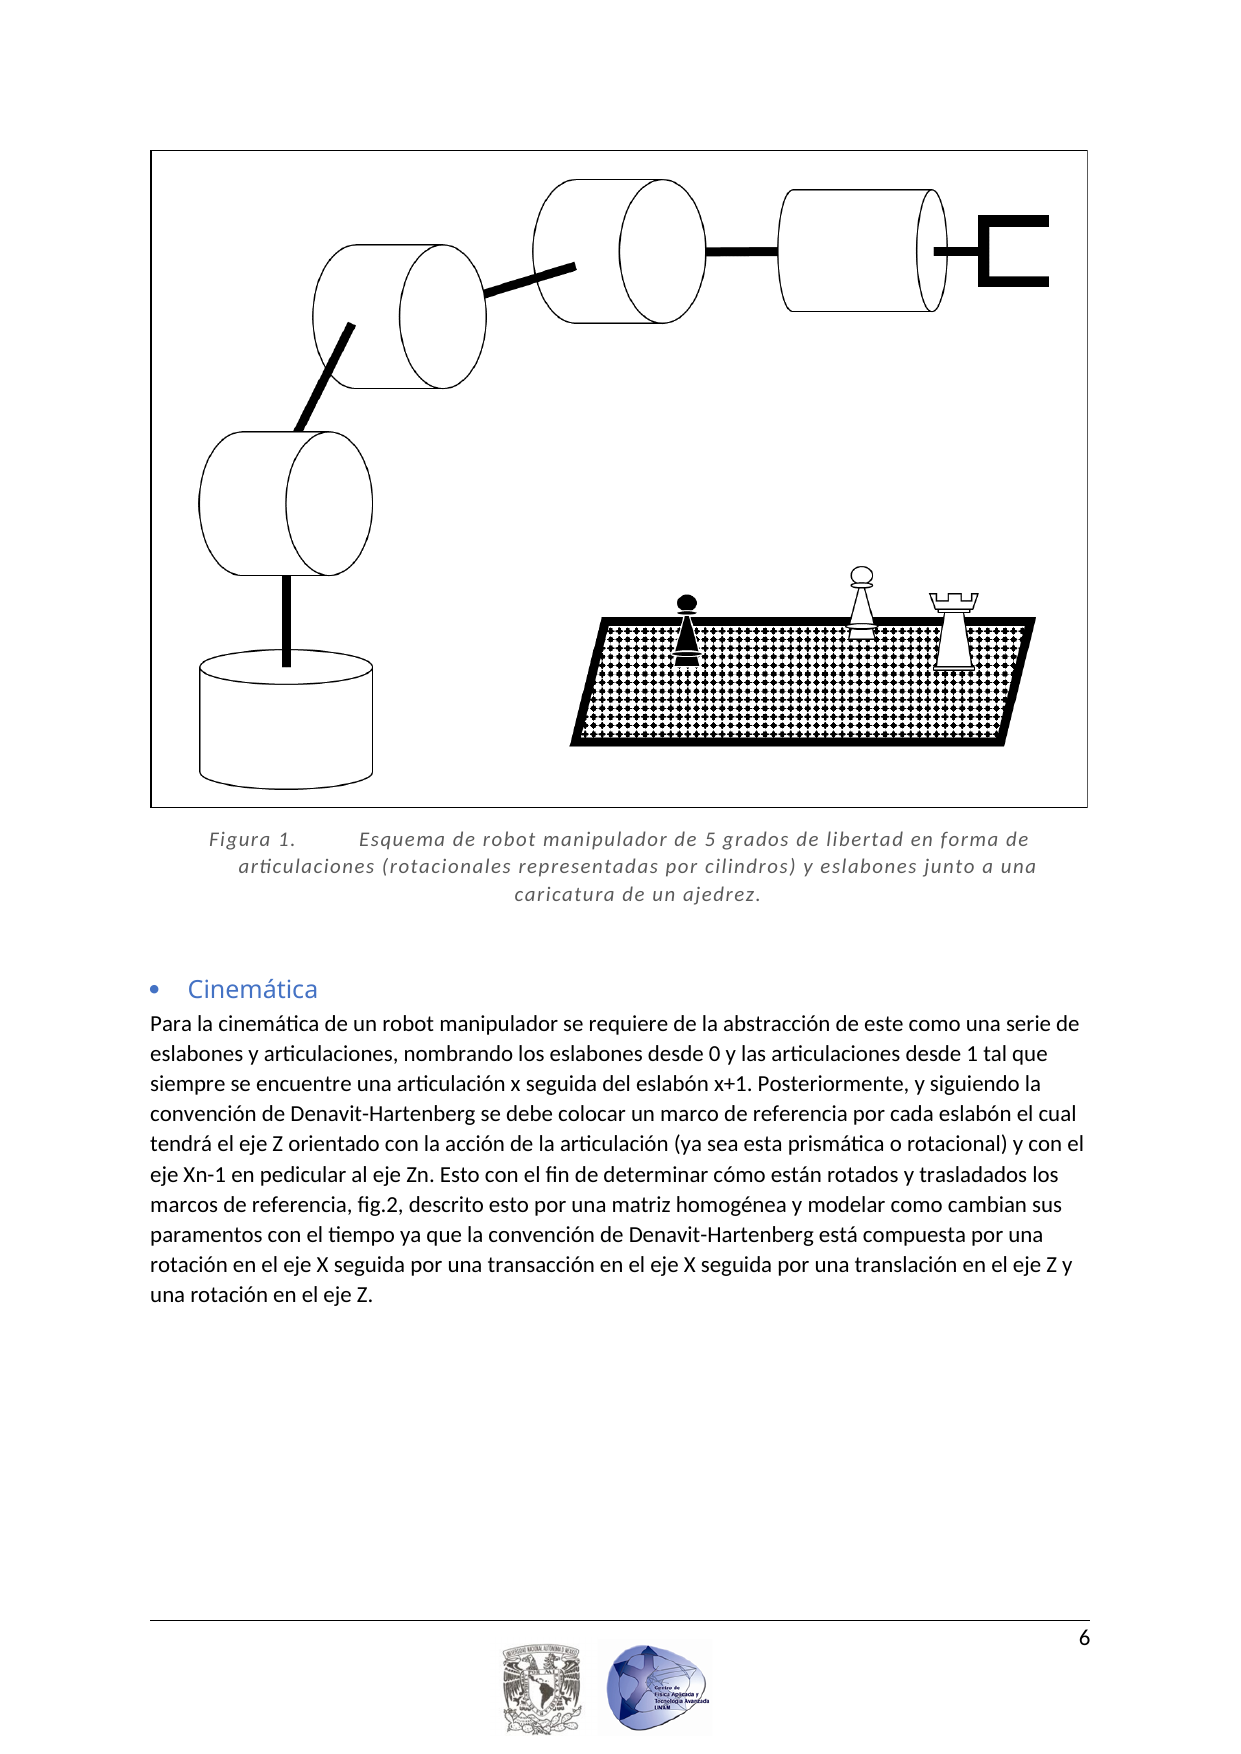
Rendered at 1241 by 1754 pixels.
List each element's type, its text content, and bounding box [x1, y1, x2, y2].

picture [150, 150, 1088, 808]
subtitle Esquema de robot manipulador de 5 grados de libertad en forma de articulaciones (rotacionales representadas por cilindros) y eslabones junto a una caricatura de un ajedrez. [150, 826, 1090, 906]
text Para la cinemática de un robot manipulador se requiere de la abstracción de este como una serie de eslabones y articulaciones, nombrando los eslabones desde 0 y las articulaciones desde 1 tal que siempre se encuentre una articulación x seguida del eslabón x+1. Posteriormente, y siguiendo la convención de Denavit-Hartenberg se debe colocar un marco de referencia por cada eslabón el cual tendrá el eje Z orientado con la acción de la articulación (ya sea esta prismática o rotacional) y con el eje Xn-1 en pedicular al eje Zn. Esto con el fin de determinar cómo están rotados y trasladados los marcos de referencia, fig.2, descrito esto por una matriz homogénea y modelar como cambian sus paramentos con el tiempo ya que la convención de Denavit-Hartenberg está compuesta por una rotación en el eje X seguida por una transacción en el eje X seguida por una translación en el eje Z y una rotación en el eje Z. [150, 1009, 1090, 1308]
picture [489, 1637, 713, 1736]
subtitle Cinemática [150, 972, 1090, 1006]
